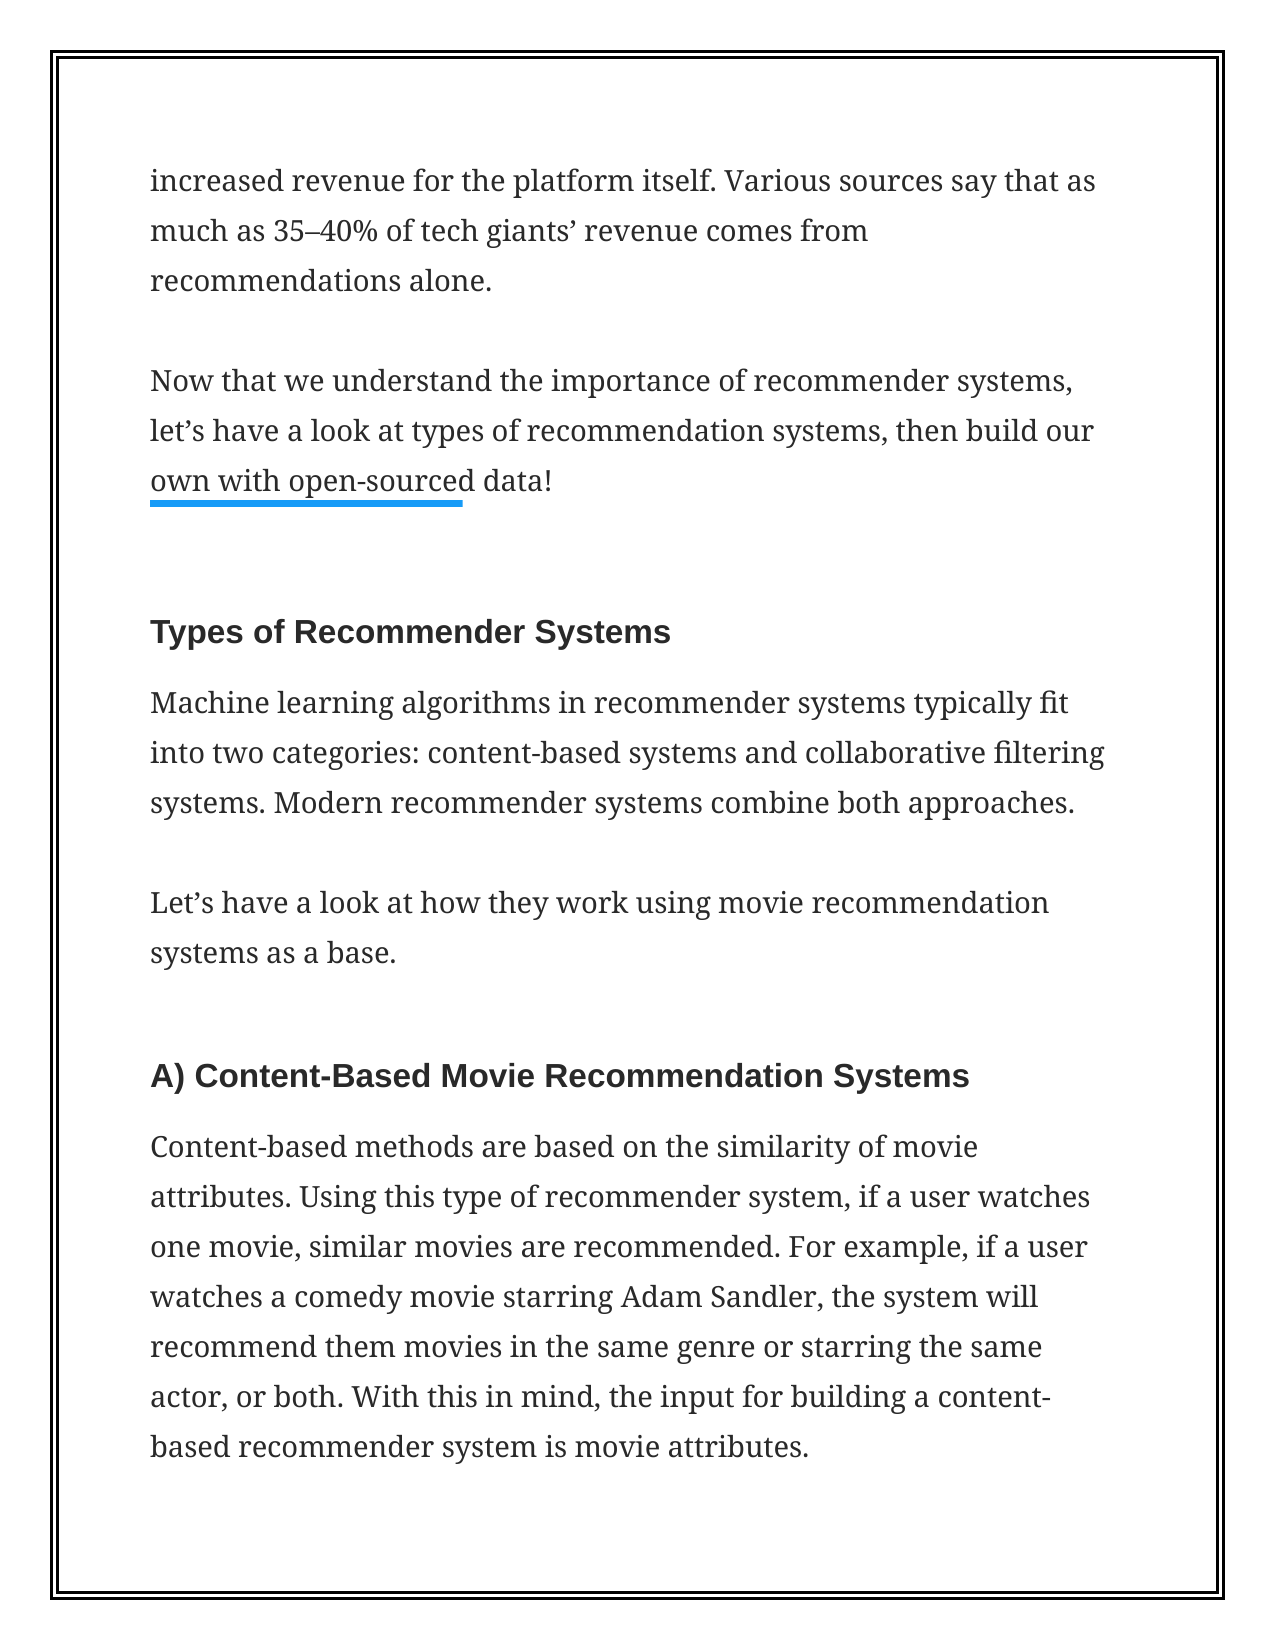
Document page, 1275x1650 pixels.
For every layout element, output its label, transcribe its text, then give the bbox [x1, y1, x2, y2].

text Let’s have a look at how they work using movie recommendation systems as a base. [150, 872, 1125, 972]
picture [150, 500, 463, 507]
text Content-based methods are based on the similarity of movie attributes. Using this type of recommender system, if a user watches one movie, similar movies are recommended. For example, if a user watches a comedy movie starring Adam Sandler, the system will recommend them movies in the same genre or starring the same actor, or both. With this in mind, the input for building a content-based recommender system is movie attributes. [150, 1116, 1125, 1466]
text Machine learning algorithms in recommender systems typically fit into two categories: content-based systems and collaborative filtering systems. Modern recommender systems combine both approaches. [150, 672, 1125, 822]
text A) Content-Based Movie Recommendation Systems [150, 1050, 1125, 1094]
text Now that we understand the importance of recommender systems, let’s have a look at types of recommendation systems, then build our own with open-sourced data! [150, 350, 1125, 500]
text Types of Recommender Systems [150, 607, 1125, 650]
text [150, 150, 1125, 300]
